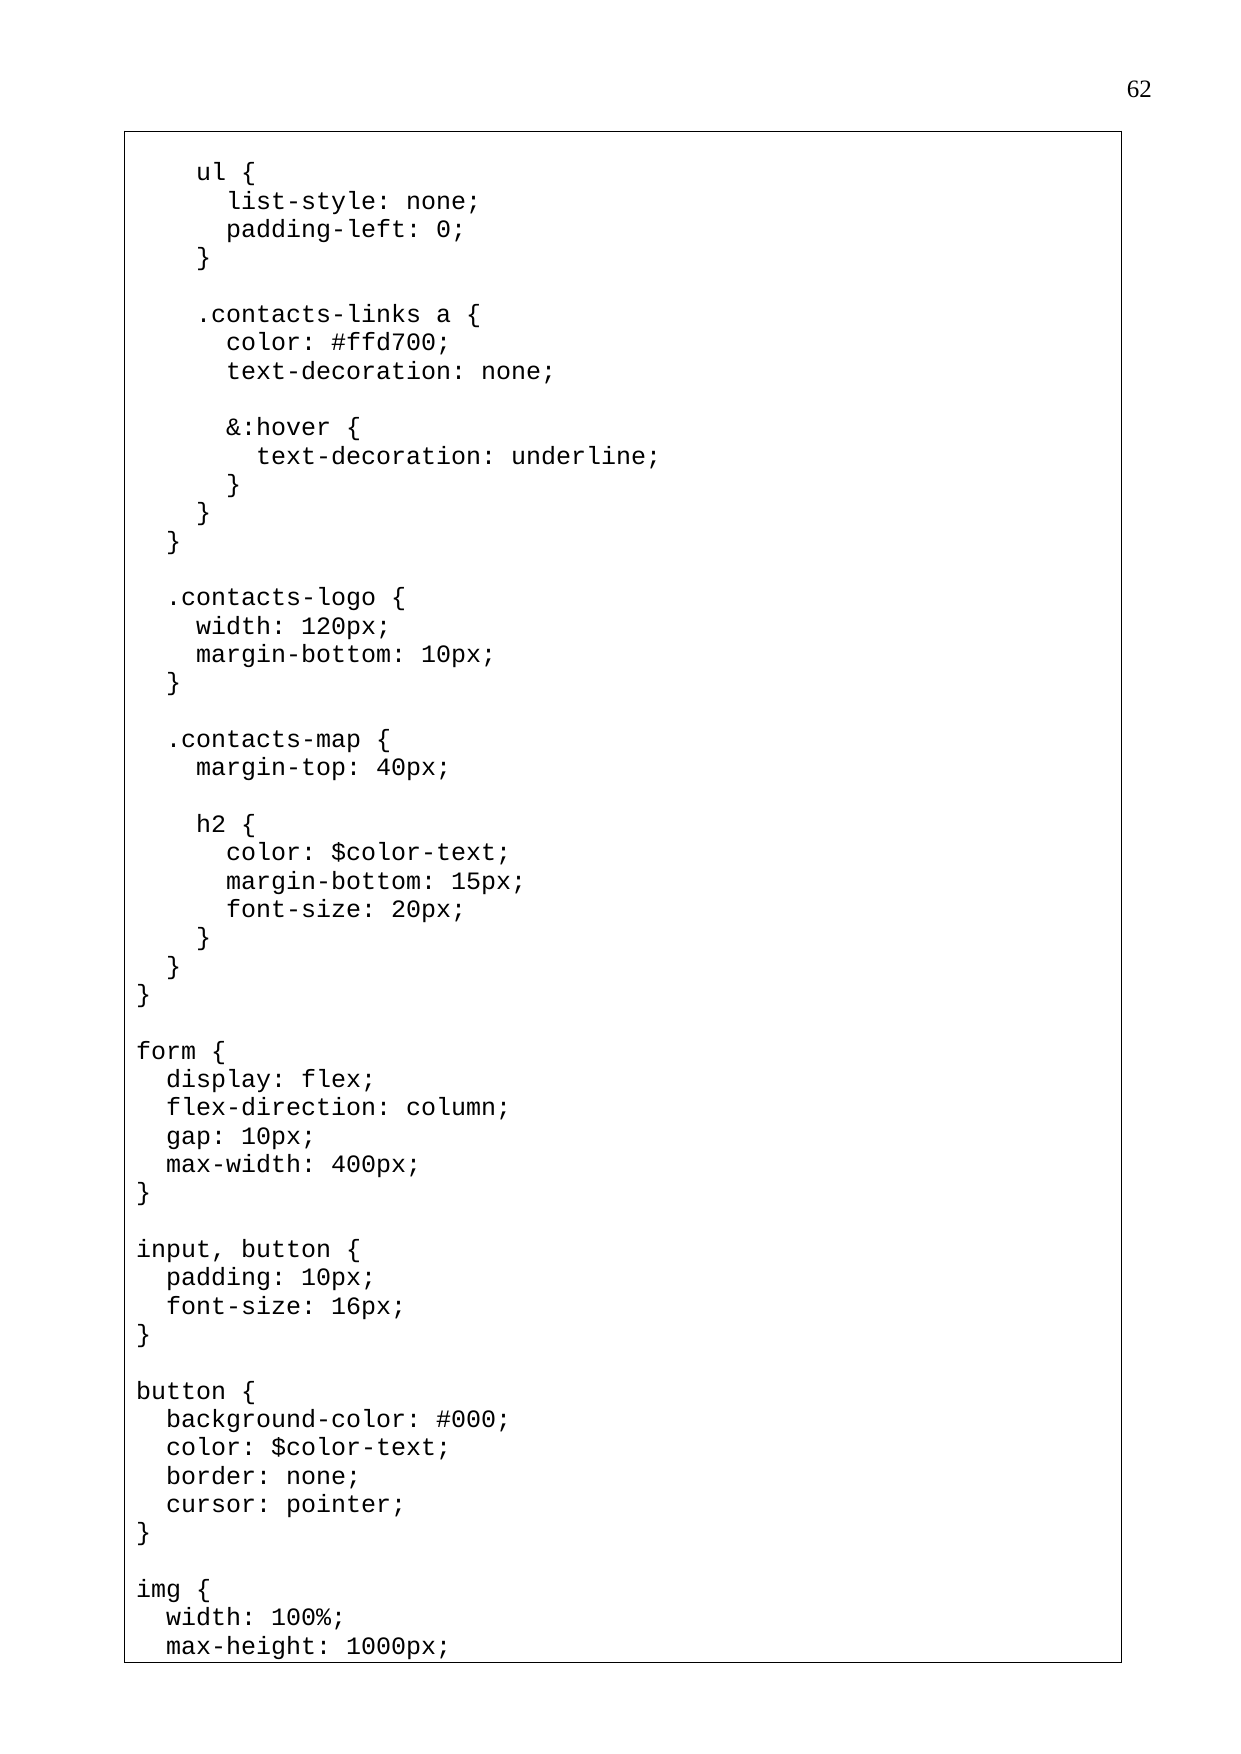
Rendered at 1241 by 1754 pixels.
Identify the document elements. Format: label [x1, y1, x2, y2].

table_header [125, 132, 1121, 1662]
